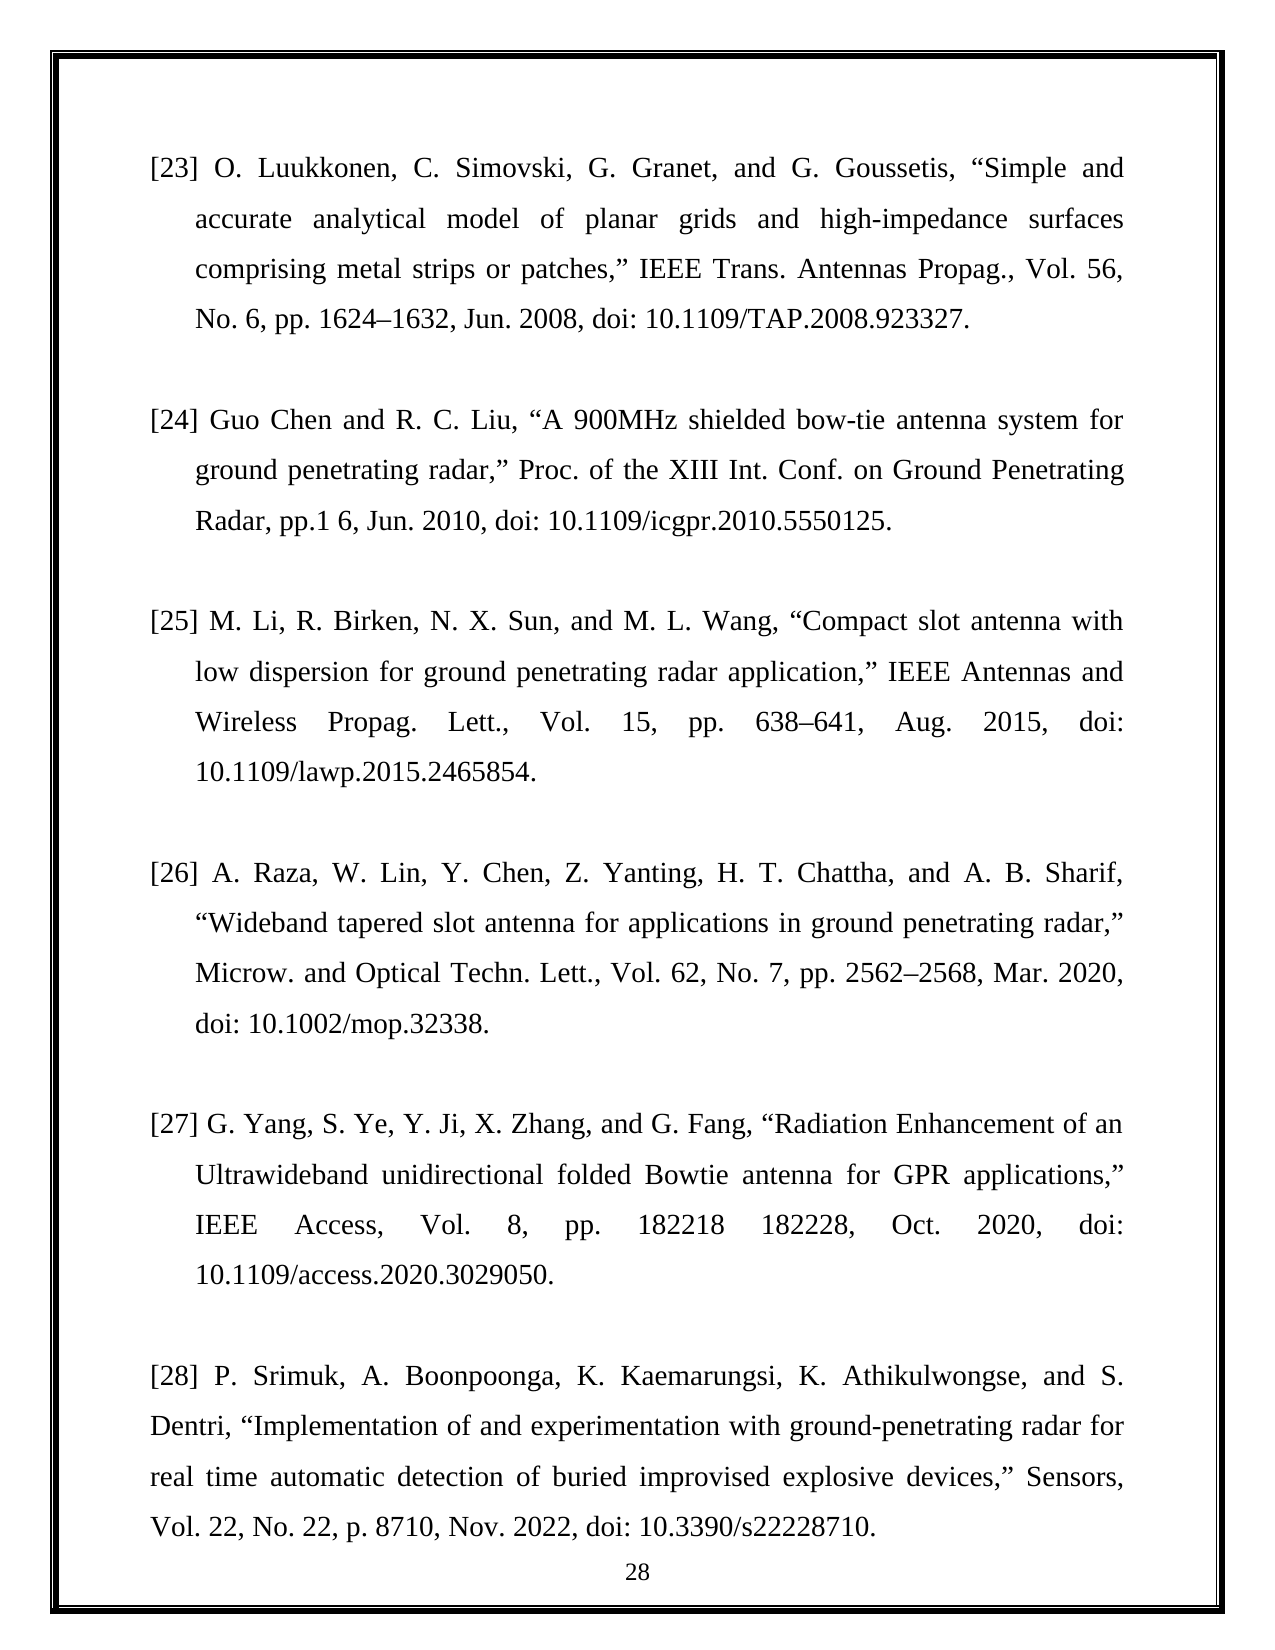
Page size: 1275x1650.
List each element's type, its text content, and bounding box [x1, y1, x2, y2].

text [24] Guo Chen and R. C. Liu, “A 900MHz shielded bow-tie antenna system for ground penetrating radar,” Proc. of the XIII Int. Conf. on Ground Penetrating Radar, pp.1 6, Jun. 2010, doi: 10.1109/icgpr.2010.5550125. [150, 402, 1125, 536]
text [23] O. Luukkonen, C. Simovski, G. Granet, and G. Goussetis, “Simple and accurate analytical model of planar grids and high-impedance surfaces comprising metal strips or patches,” IEEE Trans. Antennas Propag., Vol. 56, No. 6, pp. 1624–1632, Jun. 2008, doi: 10.1109/TAP.2008.923327. [150, 151, 1125, 335]
text [27] G. Yang, S. Ye, Y. Ji, X. Zhang, and G. Fang, “Radiation Enhancement of an Ultrawideband unidirectional folded Bowtie antenna for GPR applications,” IEEE Access, Vol. 8, pp. 182218 182228, Oct. 2020, doi: 10.1109/access.2020.3029050. [150, 1107, 1125, 1291]
text [25] M. Li, R. Birken, N. X. Sun, and M. L. Wang, “Compact slot antenna with low dispersion for ground penetrating radar application,” IEEE Antennas and Wireless Propag. Lett., Vol. 15, pp. 638–641, Aug. 2015, doi: 10.1109/lawp.2015.2465854. [150, 603, 1125, 788]
text [28] P. Srimuk, A. Boonpoonga, K. Kaemarungsi, K. Athikulwongse, and S. Dentri, “Implementation of and experimentation with ground-penetrating radar for real time automatic detection of buried improvised explosive devices,” Sensors, Vol. 22, No. 22, p. 8710, Nov. 2022, doi: 10.3390/s22228710. [150, 1358, 1125, 1543]
text [26] A. Raza, W. Lin, Y. Chen, Z. Yanting, H. T. Chattha, and A. B. Sharif, “Wideband tapered slot antenna for applications in ground penetrating radar,” Microw. and Optical Techn. Lett., Vol. 62, No. 7, pp. 2562–2568, Mar. 2020, doi: 10.1002/mop.32338. [150, 855, 1125, 1039]
